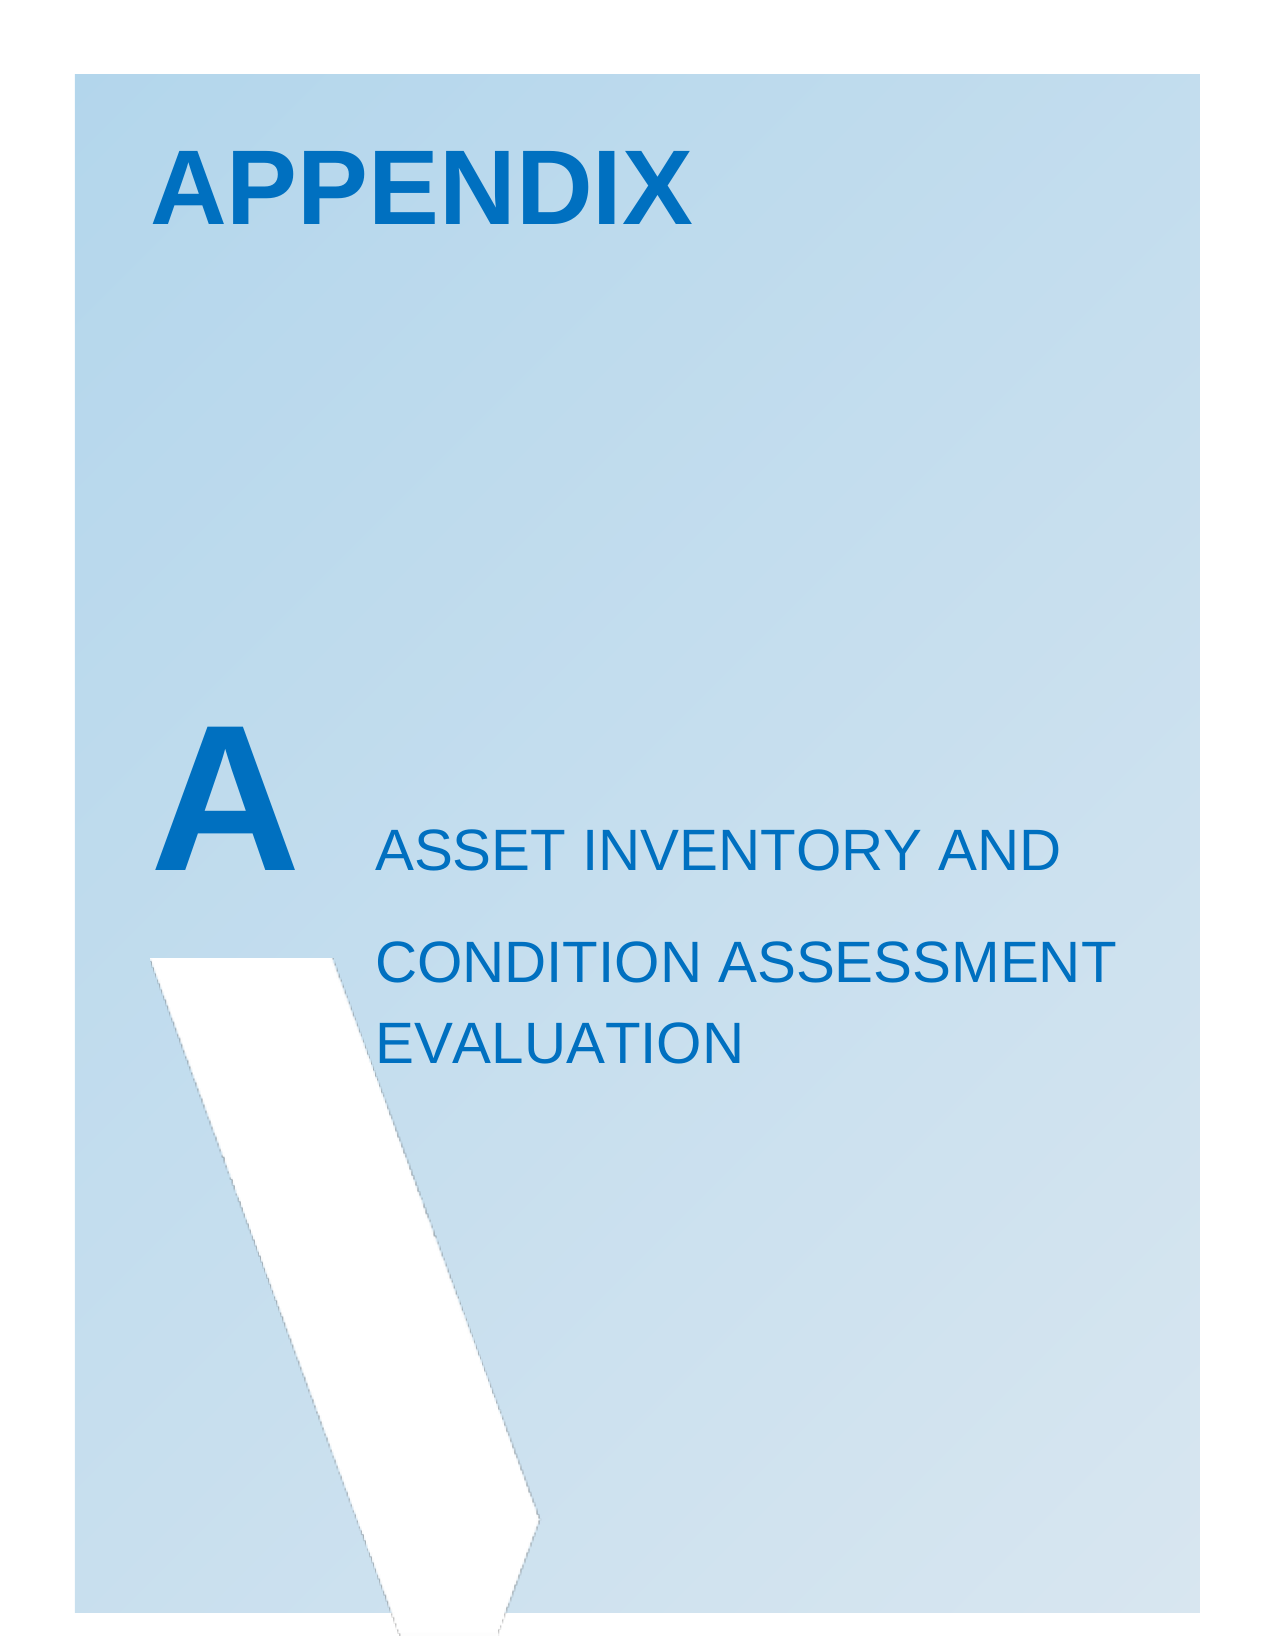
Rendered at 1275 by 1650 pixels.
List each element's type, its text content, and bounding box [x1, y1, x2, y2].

list ASSET INVENTORY and CONDITION ASSESSMENT EVALUATION [150, 675, 1200, 1076]
picture [150, 1076, 554, 1636]
